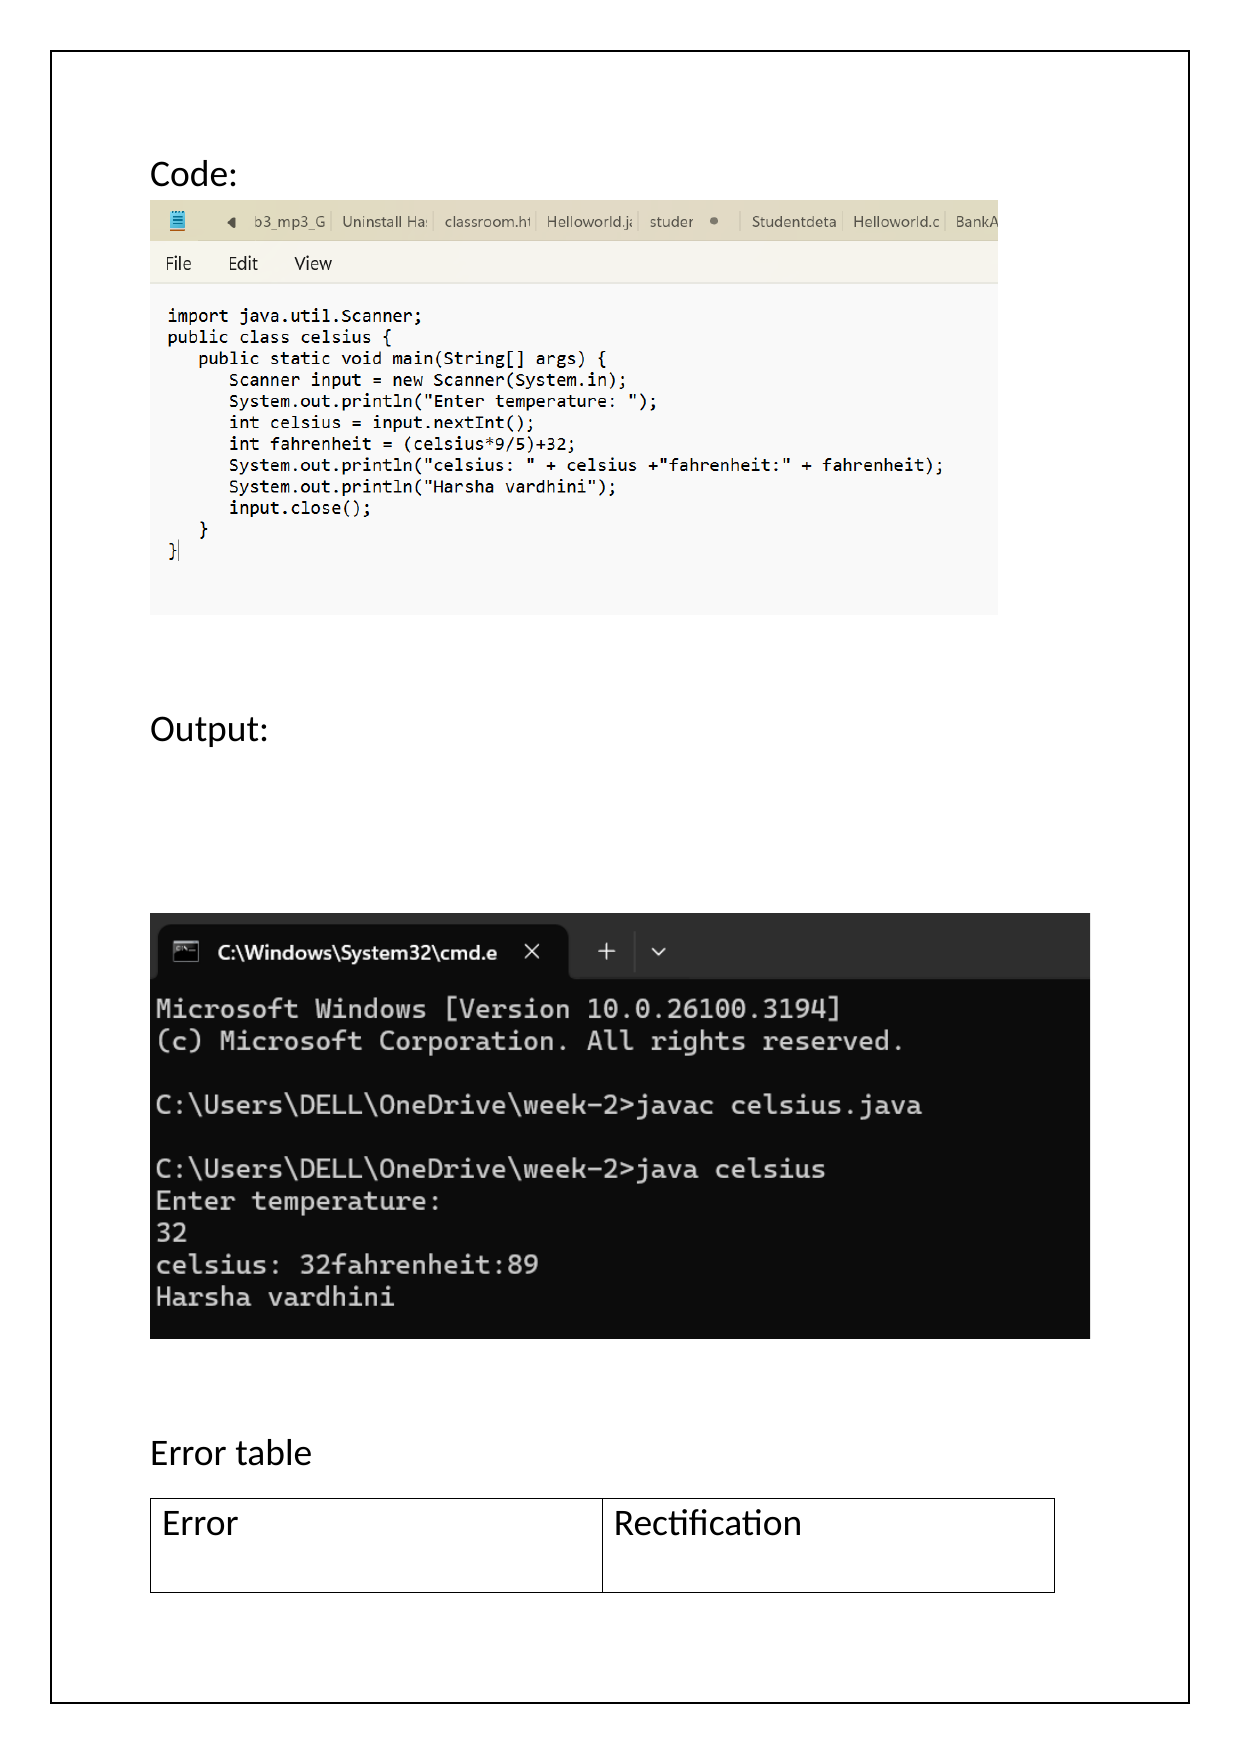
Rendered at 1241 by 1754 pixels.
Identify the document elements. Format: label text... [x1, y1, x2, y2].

text Error table [150, 1429, 1090, 1474]
text Output: [150, 705, 1090, 751]
picture [150, 200, 998, 615]
table_header Error [151, 1499, 602, 1592]
picture [150, 913, 1091, 1339]
table_header Rectification [603, 1499, 1054, 1592]
